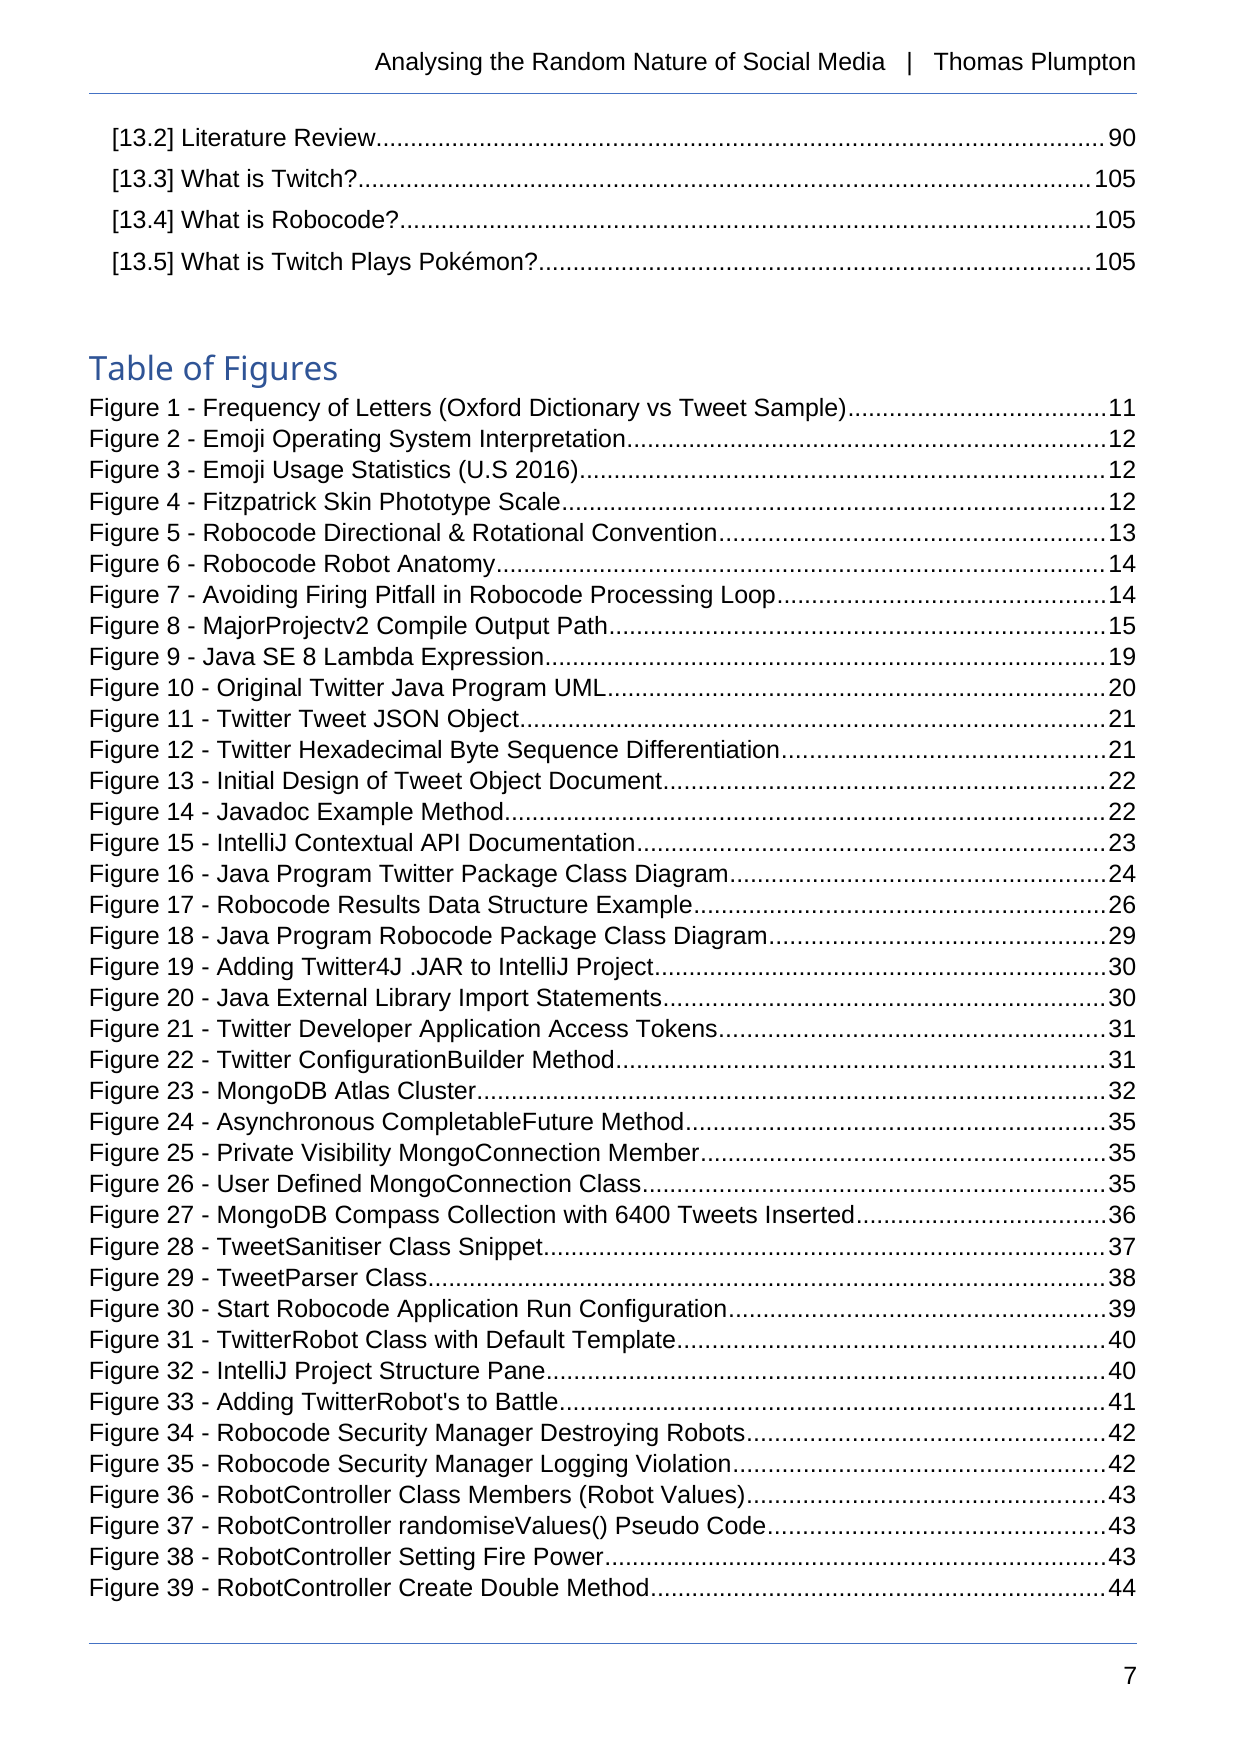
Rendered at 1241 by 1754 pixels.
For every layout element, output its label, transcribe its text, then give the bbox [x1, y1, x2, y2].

text Figure 20 - Java External Library Import Statements 30 [89, 983, 1137, 1012]
text Figure 24 - Asynchronous CompletableFuture Method 35 [89, 1107, 1137, 1136]
text Figure 19 - Adding Twitter4J .JAR to IntelliJ Project 30 [89, 952, 1137, 981]
text Figure 13 - Initial Design of Tweet Object Document 22 [89, 766, 1137, 794]
text Figure 8 - MajorProjectv2 Compile Output Path 15 [89, 611, 1137, 639]
text Figure 29 - TweetParser Class 38 [89, 1262, 1137, 1291]
text Figure 39 - RobotController Create Double Method 44 [89, 1573, 1137, 1602]
text Figure 18 - Java Program Robocode Package Class Diagram 29 [89, 921, 1137, 950]
text Figure 17 - Robocode Results Data Structure Example 26 [89, 890, 1137, 919]
text Figure 33 - Adding TwitterRobot's to Battle 41 [89, 1387, 1137, 1415]
text Figure 32 - IntelliJ Project Structure Pane 40 [89, 1356, 1137, 1384]
text Figure 11 - Twitter Tweet JSON Object 21 [89, 704, 1137, 732]
text Figure 3 - Emoji Usage Statistics (U.S 2016) 12 [89, 455, 1137, 484]
text Figure 21 - Twitter Developer Application Access Tokens 31 [89, 1014, 1137, 1043]
text Figure 23 - MongoDB Atlas Cluster 32 [89, 1076, 1137, 1105]
text Figure 38 - RobotController Setting Fire Power 43 [89, 1542, 1137, 1571]
subtitle Table of Figures [89, 344, 1137, 390]
text Figure 37 - RobotController randomiseValues() Pseudo Code 43 [89, 1511, 1137, 1539]
text Figure 27 - MongoDB Compass Collection with 6400 Tweets Inserted 36 [89, 1200, 1137, 1229]
text Figure 6 - Robocode Robot Anatomy 14 [89, 548, 1137, 577]
text Figure 31 - TwitterRobot Class with Default Template 40 [89, 1324, 1137, 1353]
text Figure 1 - Frequency of Letters (Oxford Dictionary vs Tweet Sample) 11 [89, 393, 1137, 422]
text Figure 4 - Fitzpatrick Skin Phototype Scale 12 [89, 486, 1137, 515]
text Figure 15 - IntelliJ Contextual API Documentation 23 [89, 828, 1137, 857]
text Figure 34 - Robocode Security Manager Destroying Robots 42 [89, 1418, 1137, 1446]
text Figure 36 - RobotController Class Members (Robot Values) 43 [89, 1480, 1137, 1508]
text Figure 16 - Java Program Twitter Package Class Diagram 24 [89, 859, 1137, 888]
text Figure 26 - User Defined MongoConnection Class 35 [89, 1169, 1137, 1198]
text Figure 2 - Emoji Operating System Interpretation 12 [89, 424, 1137, 453]
text Figure 12 - Twitter Hexadecimal Byte Sequence Differentiation 21 [89, 735, 1137, 763]
text Figure 30 - Start Robocode Application Run Configuration 39 [89, 1293, 1137, 1322]
text Figure 7 - Avoiding Firing Pitfall in Robocode Processing Loop 14 [89, 579, 1137, 608]
text Figure 5 - Robocode Directional & Rotational Convention 13 [89, 517, 1137, 546]
text Figure 9 - Java SE 8 Lambda Expression 19 [89, 642, 1137, 670]
text Figure 28 - TweetSanitiser Class Snippet 37 [89, 1231, 1137, 1260]
text Figure 25 - Private Visibility MongoConnection Member 35 [89, 1138, 1137, 1167]
text Figure 14 - Javadoc Example Method 22 [89, 797, 1137, 826]
text Figure 35 - Robocode Security Manager Logging Violation 42 [89, 1449, 1137, 1477]
text Figure 22 - Twitter ConfigurationBuilder Method 31 [89, 1045, 1137, 1074]
text Figure 10 - Original Twitter Java Program UML 20 [89, 673, 1137, 701]
